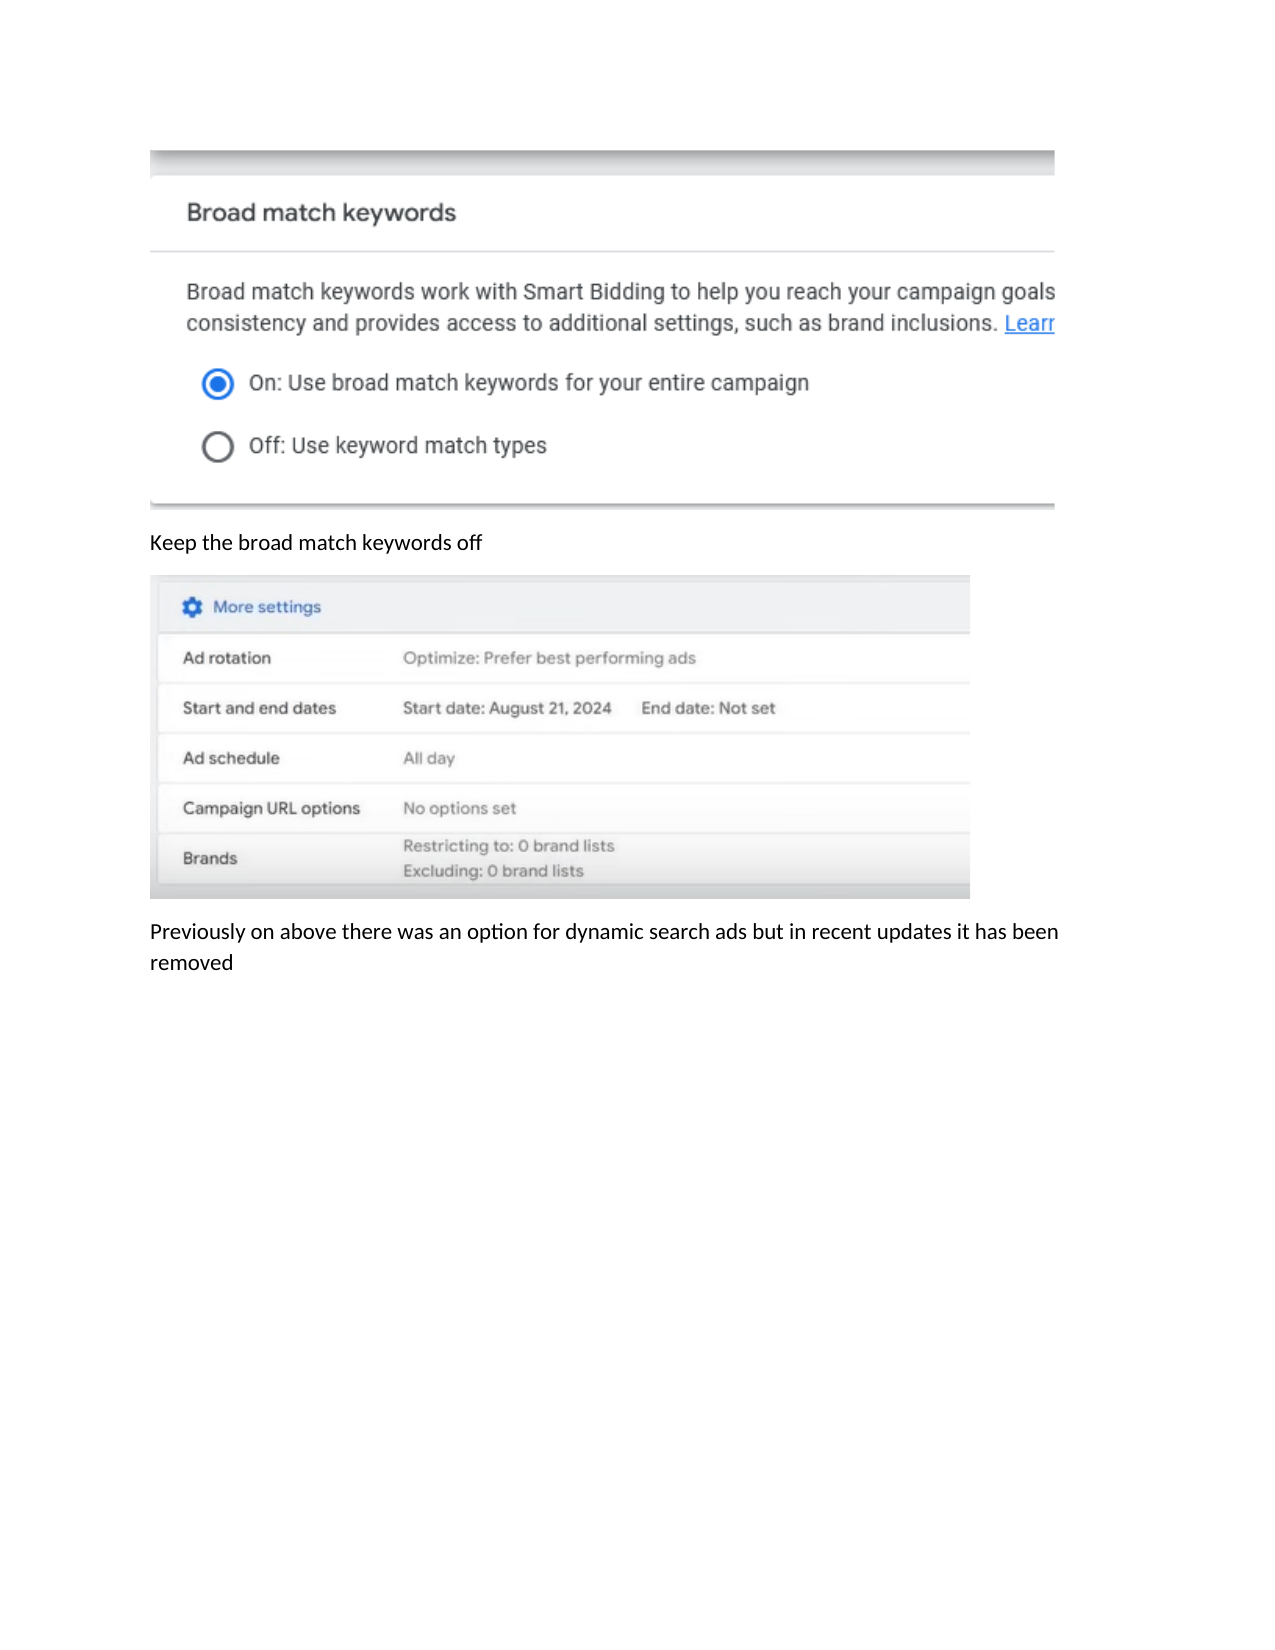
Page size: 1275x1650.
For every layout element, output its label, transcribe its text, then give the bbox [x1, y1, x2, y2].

text Previously on above there was an option for dynamic search ads but in recent updates it has been removed [150, 917, 1125, 976]
picture [150, 575, 971, 899]
text Keep the broad match keywords off [150, 528, 1125, 556]
picture [150, 150, 1055, 510]
